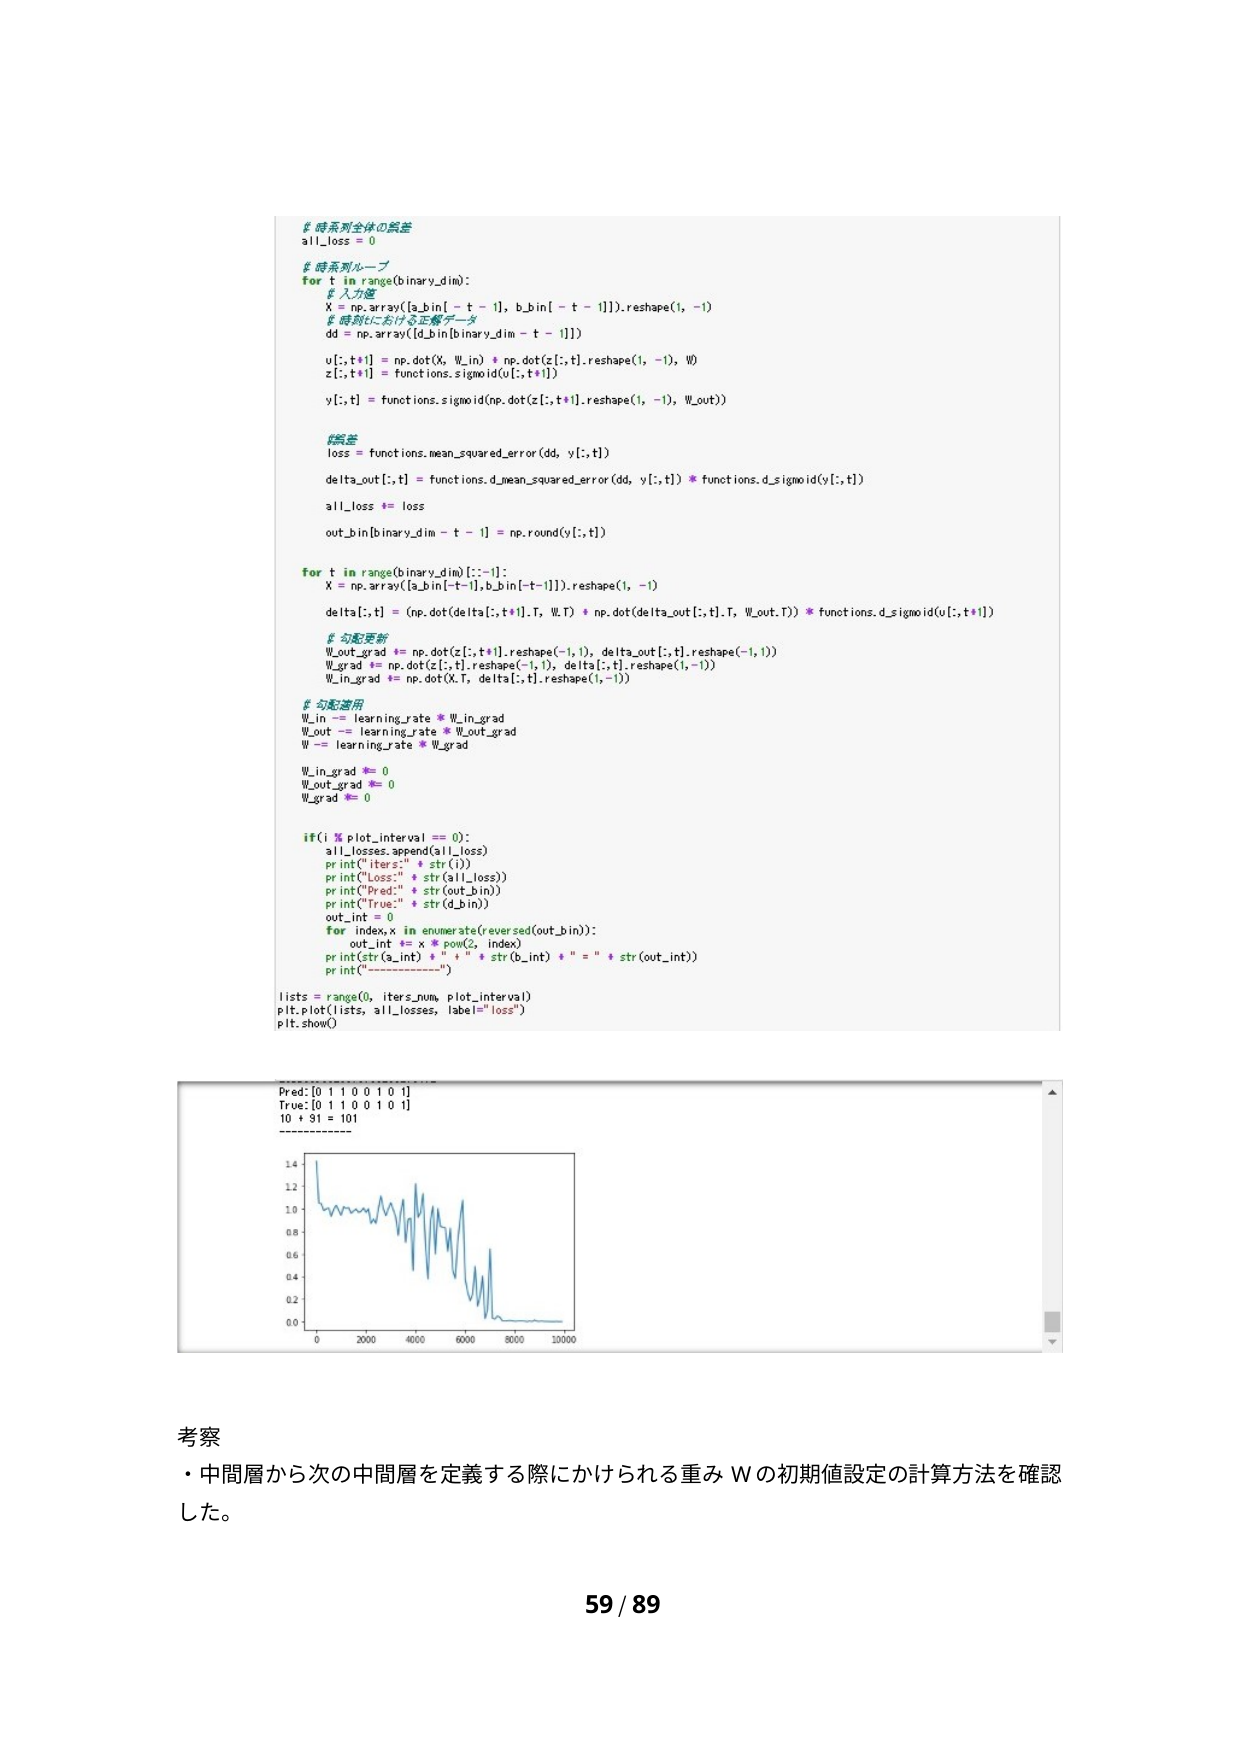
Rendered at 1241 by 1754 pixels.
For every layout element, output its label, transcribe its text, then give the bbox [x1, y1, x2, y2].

text ・中間層から次の中間層を定義する際にかけられる重みWの初期値設定の計算方法を確認した。 [177, 1454, 1063, 1529]
picture [177, 216, 1063, 1031]
text 考察 [177, 1417, 1063, 1454]
picture [177, 1079, 1063, 1353]
